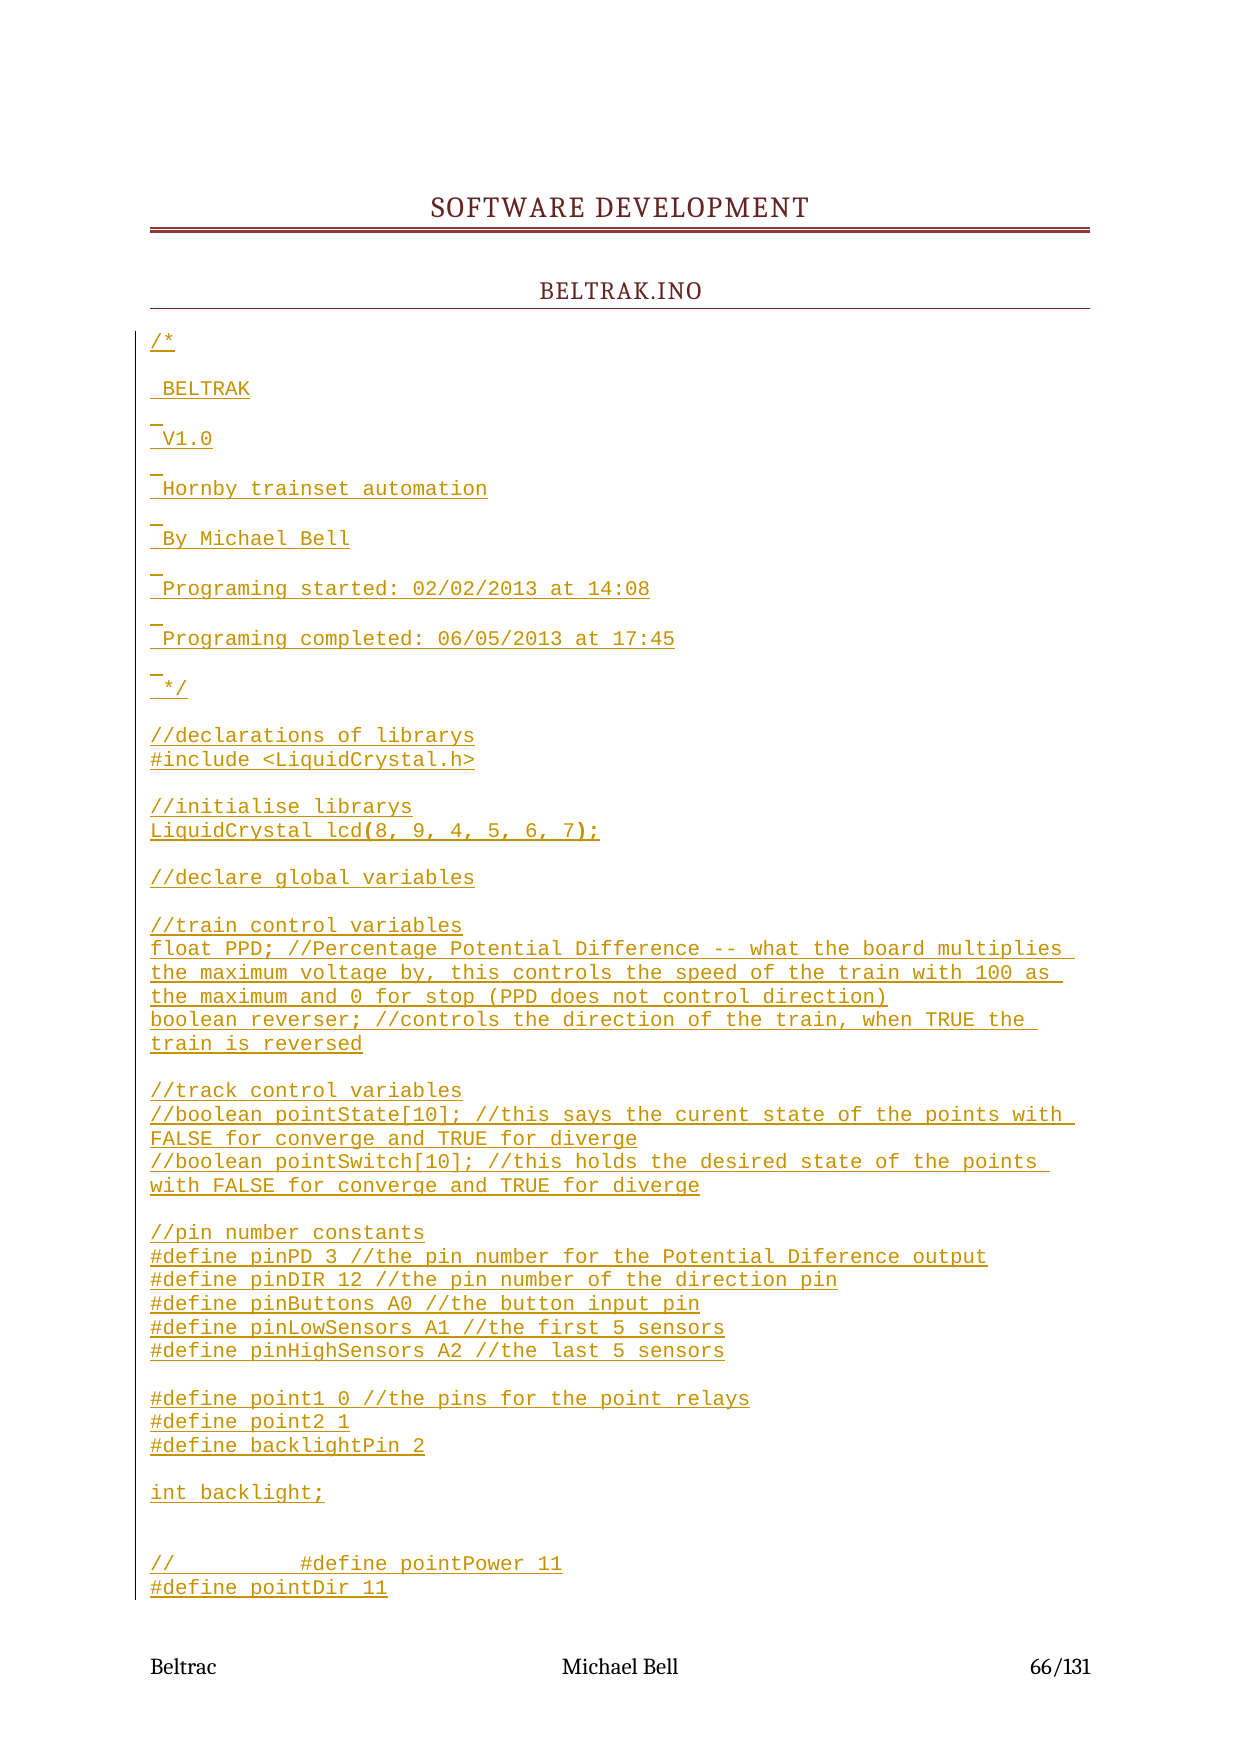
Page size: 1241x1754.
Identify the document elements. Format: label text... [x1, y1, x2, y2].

subtitle Beltrak.ino [150, 277, 1090, 308]
subtitle Software Development [150, 192, 1090, 227]
